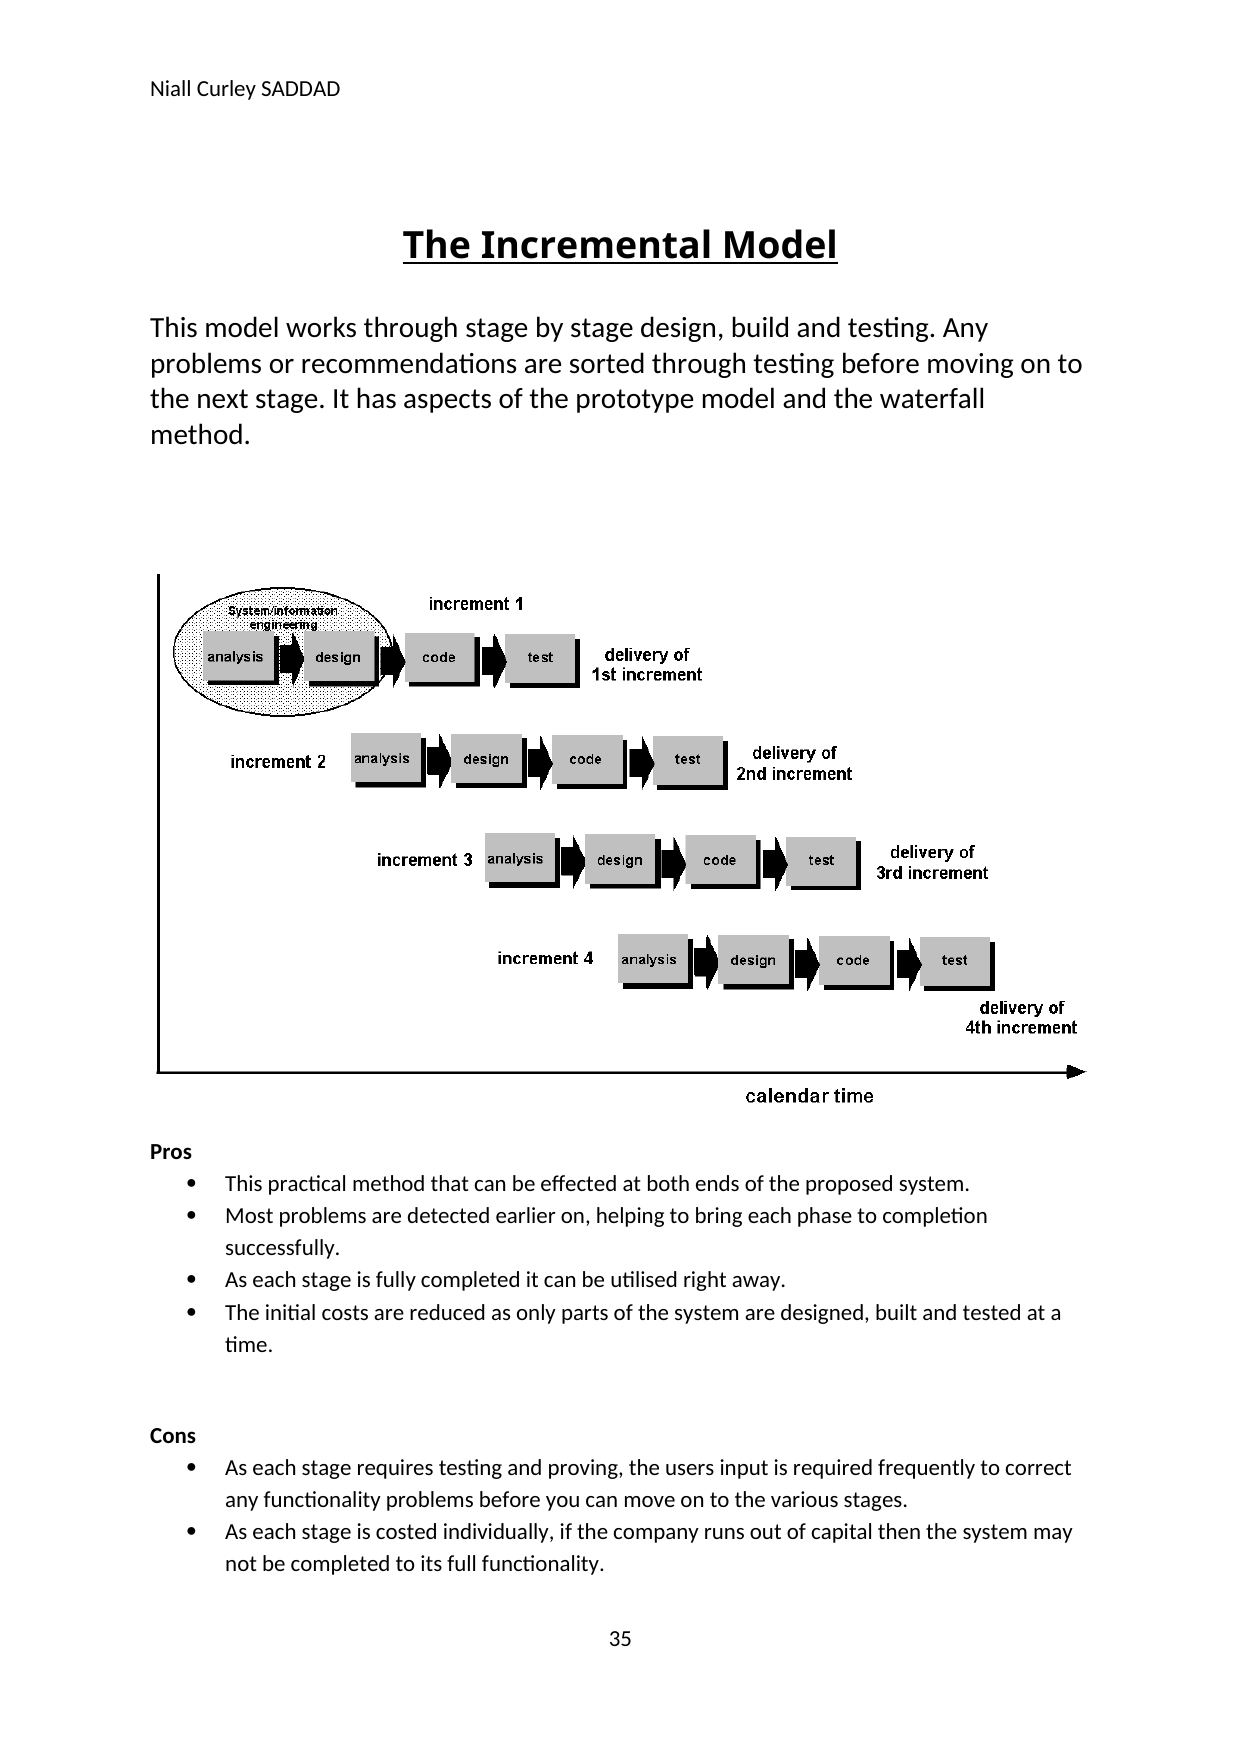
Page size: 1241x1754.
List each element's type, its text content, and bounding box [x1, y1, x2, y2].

subtitle Most problems are detected earlier on, helping to bring each phase to completion successfully. [187, 1201, 1090, 1261]
text This model works through stage by stage design, build and testing. Any problems or recommendations are sorted through testing before moving on to the next stage. It has aspects of the prototype model and the waterfall method. [150, 309, 1090, 452]
subtitle As each stage is costed individually, if the company runs out of capital then the system may not be completed to its full functionality. [187, 1517, 1090, 1577]
subtitle The Incremental Model [150, 218, 1090, 269]
picture [150, 574, 1091, 1109]
subtitle The initial costs are reduced as only parts of the system are designed, built and tested at a time. [187, 1298, 1090, 1358]
subtitle As each stage is fully completed it can be utilised right away. [187, 1266, 1090, 1293]
subtitle Cons [150, 1421, 1090, 1449]
subtitle This practical method that can be effected at both ends of the proposed system. [187, 1169, 1090, 1197]
subtitle Pros [150, 1137, 1090, 1165]
subtitle As each stage requires testing and proving, the users input is required frequently to correct any functionality problems before you can move on to the various stages. [187, 1453, 1090, 1513]
